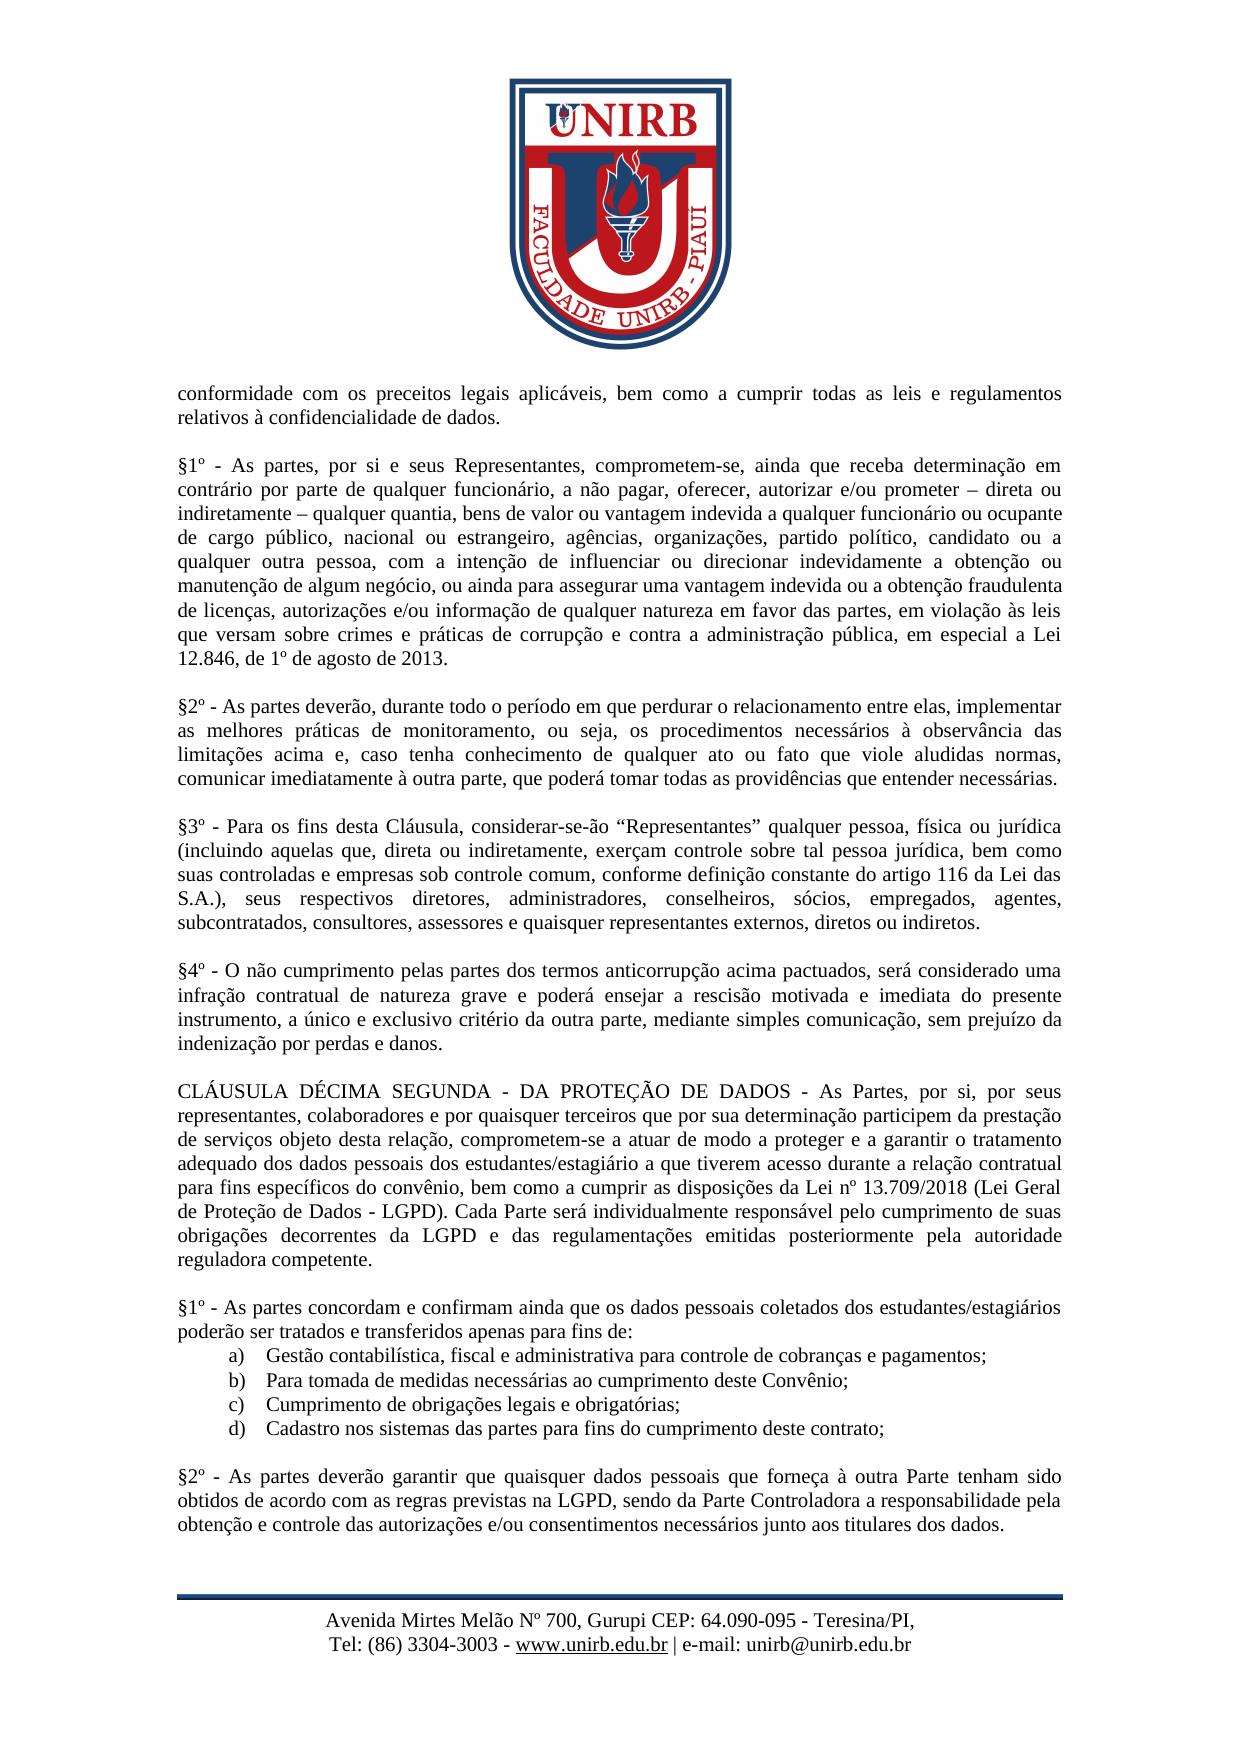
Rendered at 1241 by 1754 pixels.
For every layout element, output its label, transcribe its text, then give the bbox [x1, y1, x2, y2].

text §2º - As partes deverão garantir que quaisquer dados pessoais que forneça à outra Parte tenham sido obtidos de acordo com as regras previstas na LGPD, sendo da Parte Controladora a responsabilidade pela obtenção e controle das autorizações e/ou consentimentos necessários junto aos titulares dos dados. [177, 1464, 1063, 1536]
text §4º - O não cumprimento pelas partes dos termos anticorrupção acima pactuados, será considerado uma infração contratual de natureza grave e poderá ensejar a rescisão motivada e imediata do presente instrumento, a único e exclusivo critério da outra parte, mediante simples comunicação, sem prejuízo da indenização por perdas e danos. [177, 958, 1063, 1055]
list Cumprimento de obrigações legais e obrigatórias; [228, 1392, 1063, 1416]
list Cadastro nos sistemas das partes para fins do cumprimento deste contrato; [228, 1416, 1063, 1440]
text §1º - As partes, por si e seus Representantes, comprometem-se, ainda que receba determinação em contrário por parte de qualquer funcionário, a não pagar, oferecer, autorizar e/ou prometer – direta ou indiretamente – qualquer quantia, bens de valor ou vantagem indevida a qualquer funcionário ou ocupante de cargo público, nacional ou estrangeiro, agências, organizações, partido político, candidato ou a qualquer outra pessoa, com a intenção de influenciar ou direcionar indevidamente a obtenção ou manutenção de algum negócio, ou ainda para assegurar uma vantagem indevida ou a obtenção fraudulenta de licenças, autorizações e/ou informação de qualquer natureza em favor das partes, em violação às leis que versam sobre crimes e práticas de corrupção e contra a administração pública, em especial a Lei 12.846, de 1º de agosto de 2013. [177, 453, 1063, 670]
text §1º - As partes concordam e confirmam ainda que os dados pessoais coletados dos estudantes/estagiários poderão ser tratados e transferidos apenas para fins de: [177, 1295, 1063, 1343]
list Gestão contabilística, fiscal e administrativa para controle de cobranças e pagamentos; [228, 1343, 1063, 1367]
picture [504, 73, 737, 355]
list Para tomada de medidas necessárias ao cumprimento deste Convênio; [228, 1367, 1063, 1392]
text §2º - As partes deverão, durante todo o período em que perdurar o relacionamento entre elas, implementar as melhores práticas de monitoramento, ou seja, os procedimentos necessários à observância das limitações acima e, caso tenha conhecimento de qualquer ato ou fato que viole aludidas normas, comunicar imediatamente à outra parte, que poderá tomar todas as providências que entender necessárias. [177, 694, 1063, 790]
text CLÁUSULA DÉCIMA SEGUNDA - DA PROTEÇÃO DE DADOS - As Partes, por si, por seus representantes, colaboradores e por quaisquer terceiros que por sua determinação participem da prestação de serviços objeto desta relação, comprometem-se a atuar de modo a proteger e a garantir o tratamento adequado dos dados pessoais dos estudantes/estagiário a que tiverem acesso durante a relação contratual para fins específicos do convênio, bem como a cumprir as disposições da Lei nº 13.709/2018 (Lei Geral de Proteção de Dados - LGPD). Cada Parte será individualmente responsável pelo cumprimento de suas obrigações decorrentes da LGPD e das regulamentações emitidas posteriormente pela autoridade reguladora competente. [177, 1079, 1063, 1271]
text §3º - Para os fins desta Cláusula, considerar-se-ão “Representantes” qualquer pessoa, física ou jurídica (incluindo aquelas que, direta ou indiretamente, exerçam controle sobre tal pessoa jurídica, bem como suas controladas e empresas sob controle comum, conforme definição constante do artigo 116 da Lei das S.A.), seus respectivos diretores, administradores, conselheiros, sócios, empregados, agentes, subcontratados, consultores, assessores e quaisquer representantes externos, diretos ou indiretos. [177, 814, 1063, 934]
